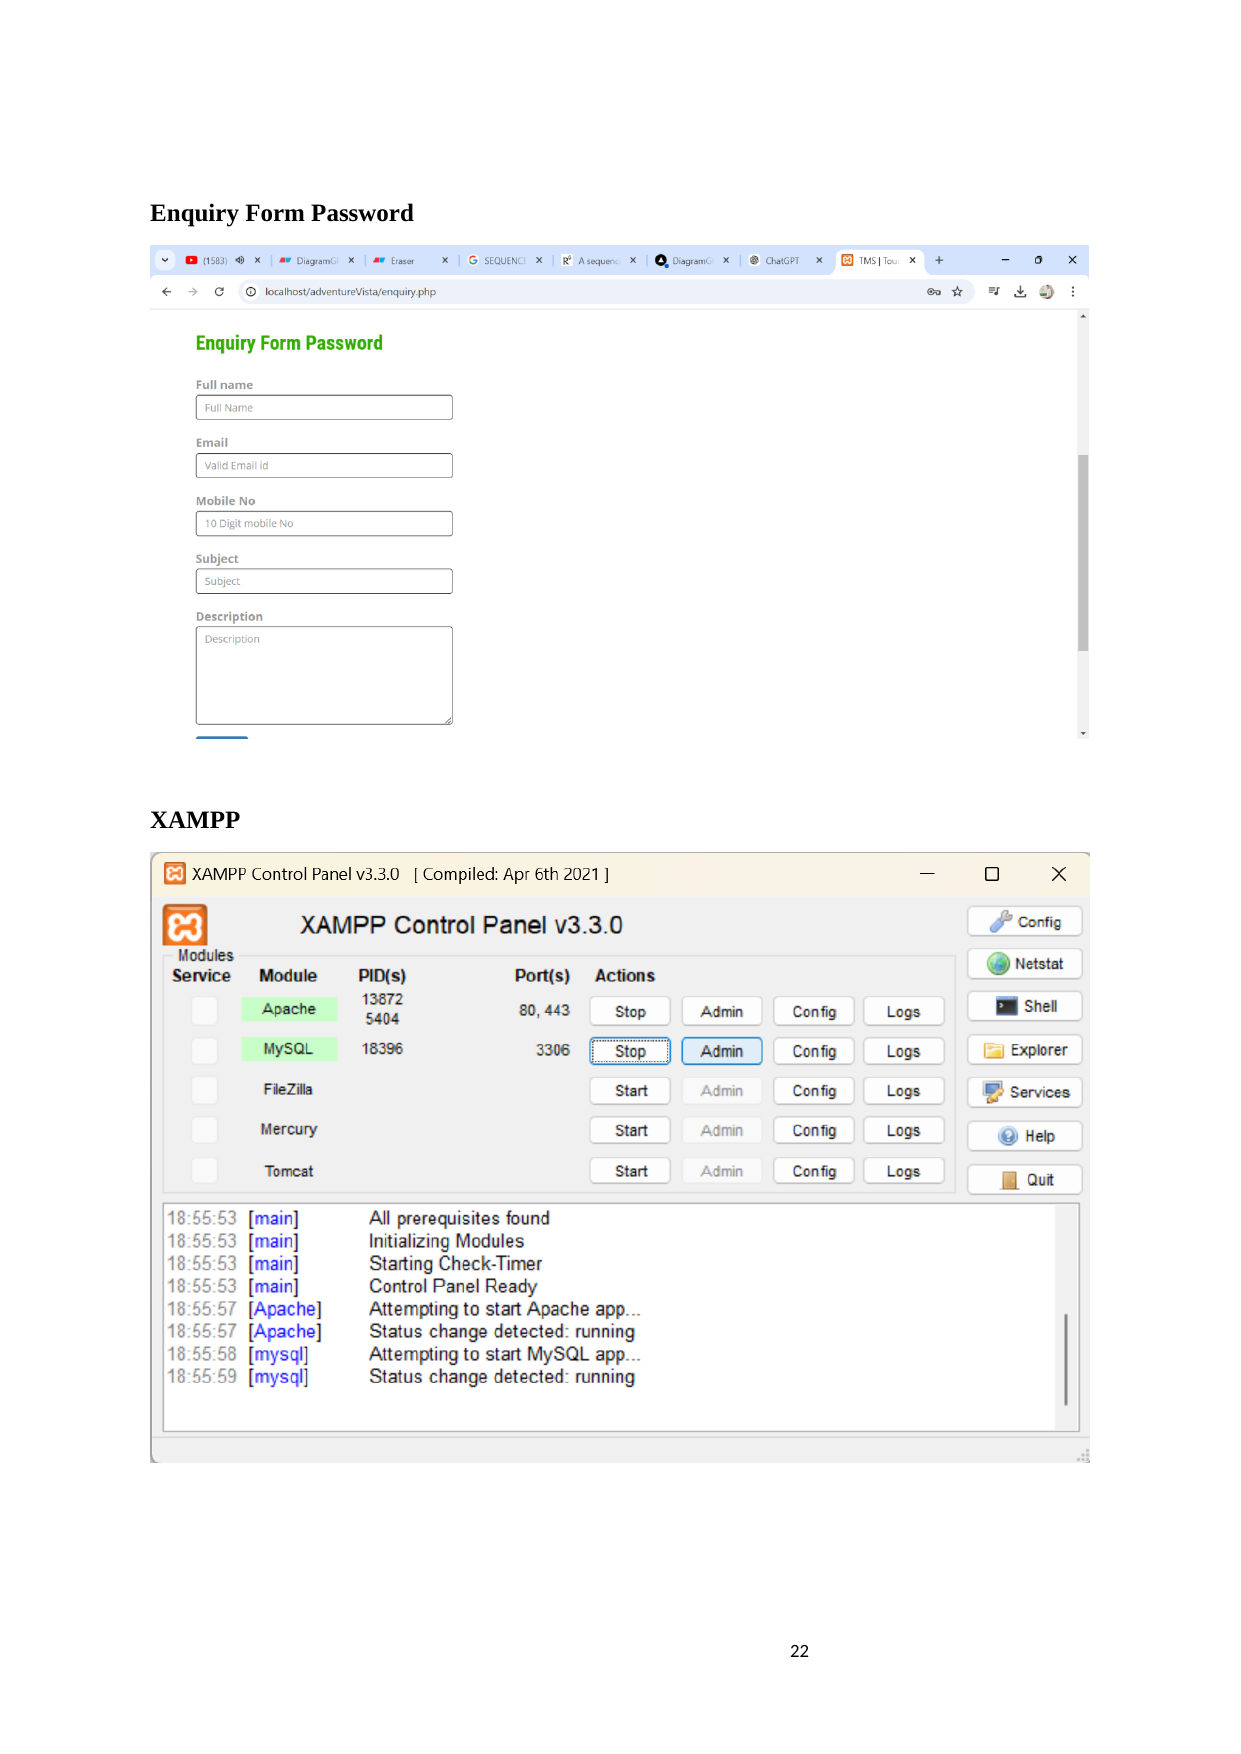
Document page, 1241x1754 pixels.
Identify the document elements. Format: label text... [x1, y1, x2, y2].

picture [150, 245, 1089, 739]
list Enquiry Form Password [150, 198, 1090, 226]
picture [150, 852, 1090, 1463]
list XAMPP [150, 805, 1090, 834]
